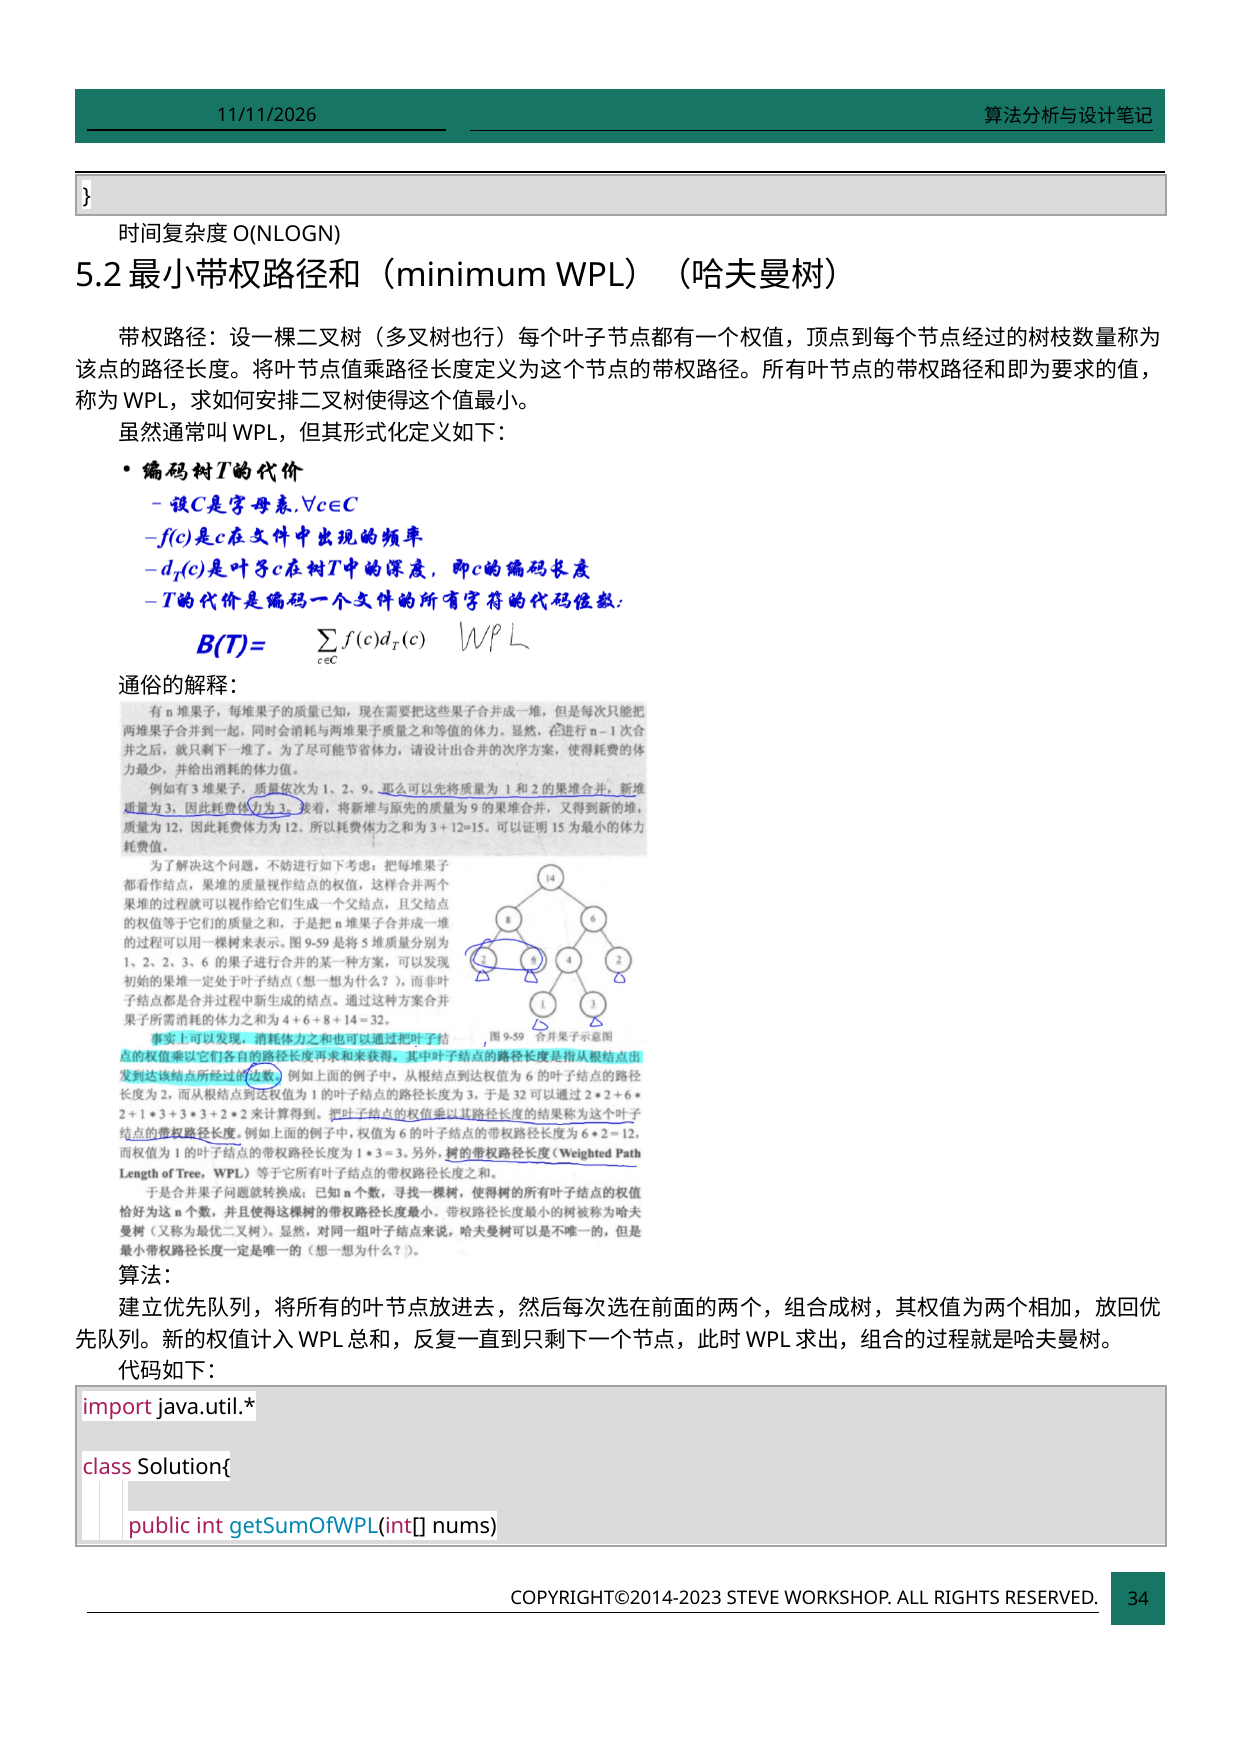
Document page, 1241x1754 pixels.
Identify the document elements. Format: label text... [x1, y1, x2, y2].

text 虽然通常叫WPL，但其形式化定义如下： [75, 415, 1165, 447]
text 代码如下： [75, 1353, 1165, 1385]
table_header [77, 1387, 1165, 1544]
picture [118, 700, 649, 1259]
text 算法： [75, 1258, 1165, 1290]
text 时间复杂度O(NLOGN) [75, 216, 1165, 248]
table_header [77, 176, 1165, 214]
text 带权路径：设一棵二叉树（多叉树也行）每个叶子节点都有一个权值，顶点到每个节点经过的树枝数量称为该点的路径长度。将叶节点值乘路径长度定义为这个节点的带权路径。所有叶节点的带权路径和即为要求的值，称为WPL，求如何安排二叉树使得这个值最小。 [75, 320, 1165, 415]
picture [118, 447, 642, 669]
text 建立优先队列，将所有的叶节点放进去，然后每次选在前面的两个，组合成树，其权值为两个相加，放回优先队列。新的权值计入WPL总和，反复一直到只剩下一个节点，此时WPL求出，组合的过程就是哈夫曼树。 [75, 1290, 1165, 1353]
text 5.2最小带权路径和（minimum WPL）（哈夫曼树） [75, 248, 1165, 296]
text 通俗的解释： [75, 668, 1165, 700]
